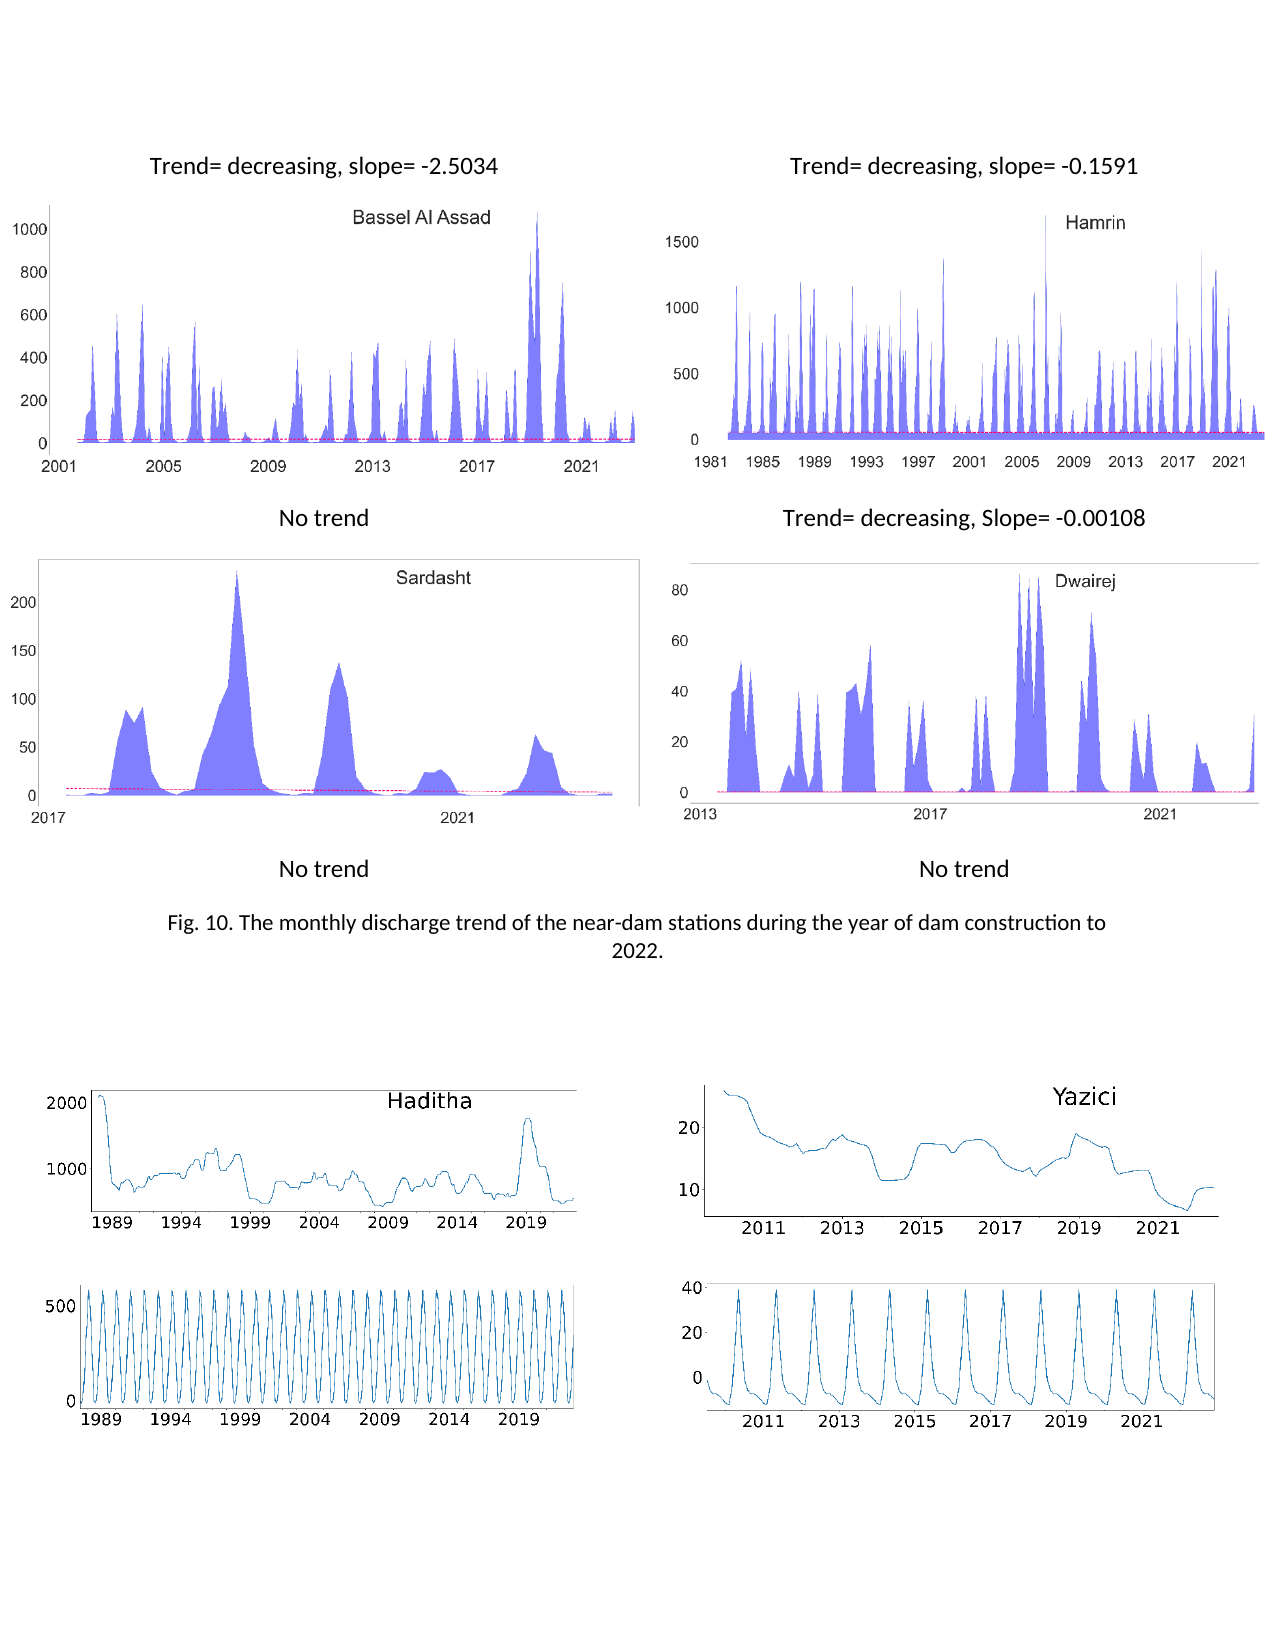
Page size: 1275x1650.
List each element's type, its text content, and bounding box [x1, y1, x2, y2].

table_cell [0, 206, 651, 502]
picture [676, 1279, 1218, 1428]
table_cell Trend= decreasing, Slope= -0.00108 [651, 502, 1275, 557]
table_cell [651, 557, 1275, 853]
picture [662, 210, 1267, 472]
picture [8, 557, 641, 828]
picture [42, 1281, 578, 1426]
picture [43, 1084, 577, 1229]
picture [669, 561, 1260, 824]
table_cell No trend [651, 853, 1275, 908]
table_cell No trend [0, 853, 651, 908]
table_cell [0, 1255, 620, 1452]
picture [676, 1078, 1219, 1235]
table_cell [651, 206, 1275, 502]
table_header [620, 1058, 1275, 1255]
table_cell Trend= decreasing, slope= -0.1591 [651, 150, 1275, 206]
table_cell No trend [0, 502, 651, 557]
table_cell [0, 557, 651, 853]
picture [11, 205, 637, 477]
table_cell [620, 1255, 1275, 1452]
table_cell Trend= decreasing, slope= -2.5034 [0, 150, 651, 206]
text Fig. 10. The monthly discharge trend of the near-dam stations during the year of dam construction to 2022. [150, 908, 1125, 964]
table_header [0, 1058, 620, 1255]
